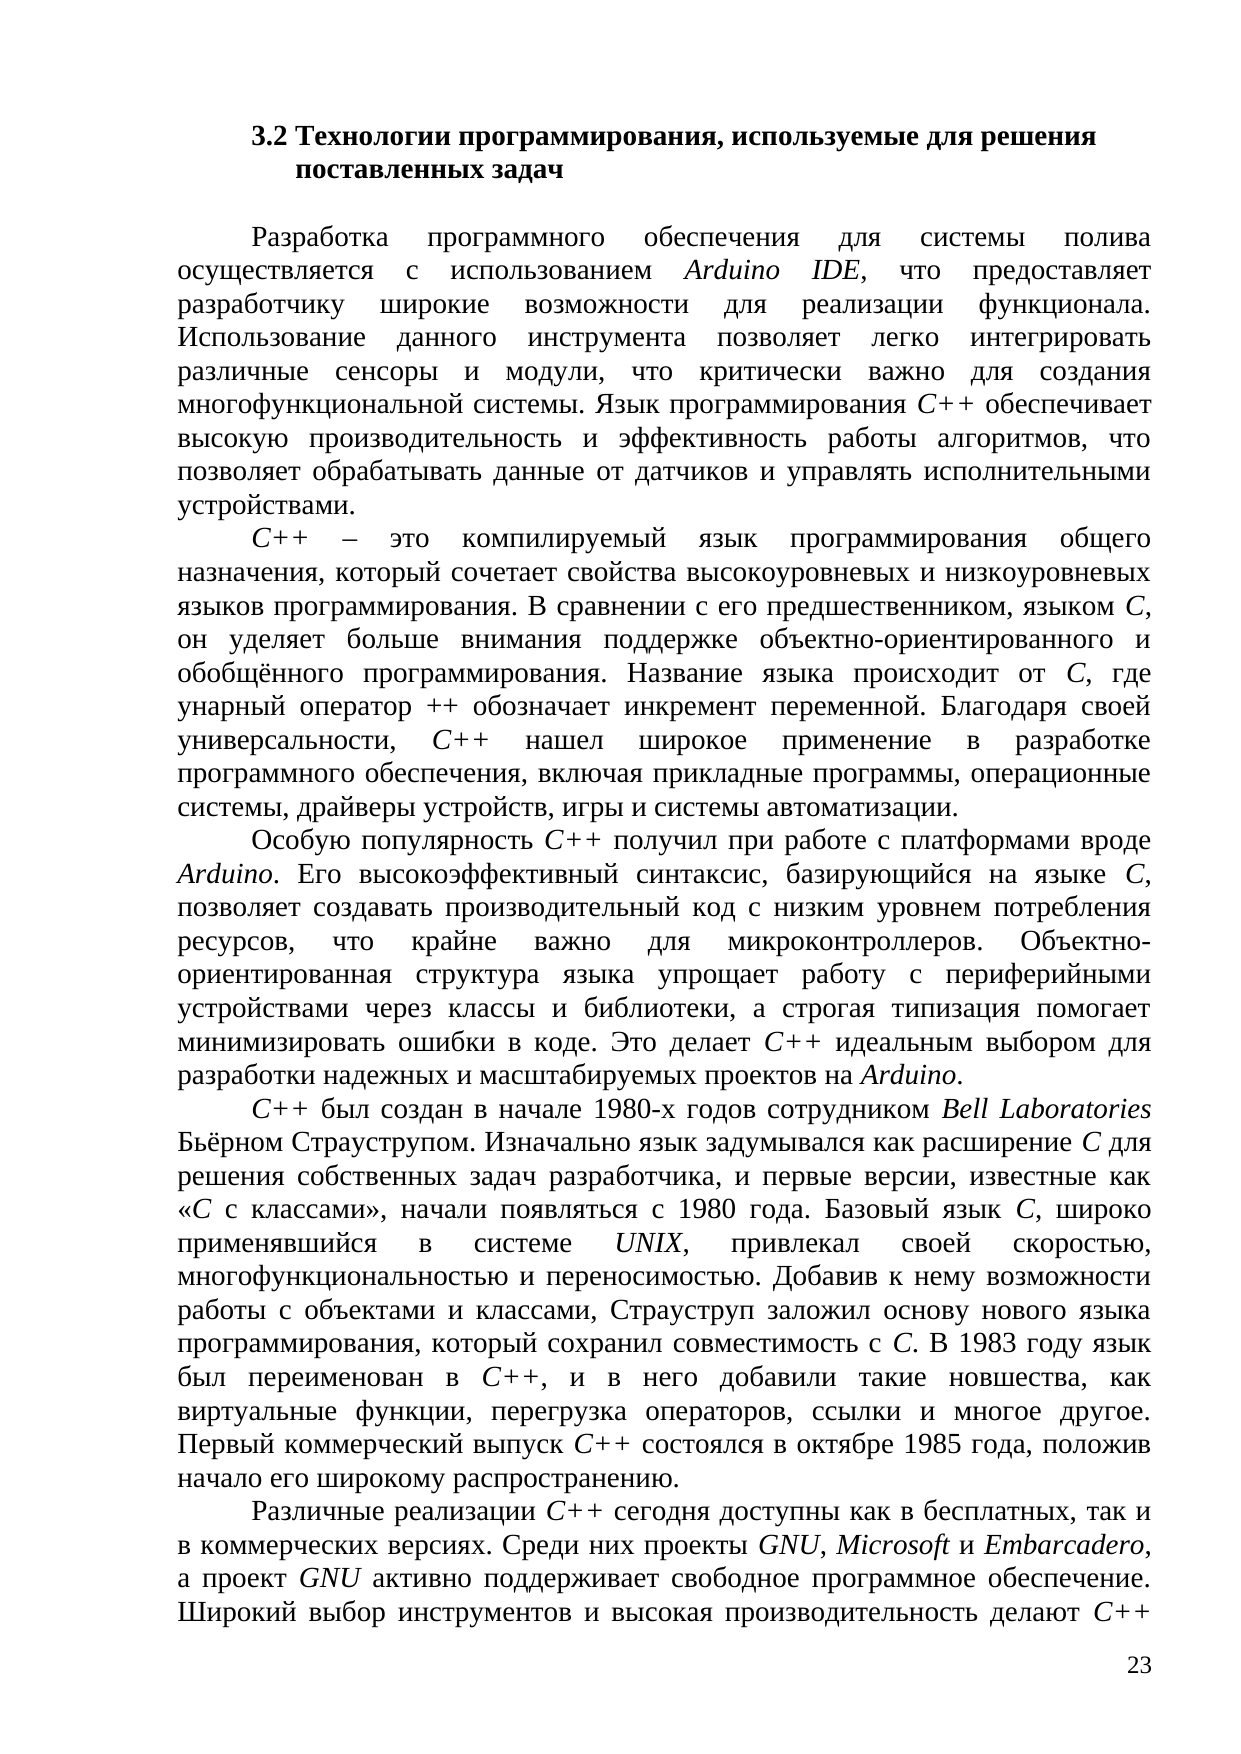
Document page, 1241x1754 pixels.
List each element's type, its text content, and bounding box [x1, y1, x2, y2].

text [177, 1493, 1152, 1627]
text C++ был создан в начале 1980-х годов сотрудником Bell Laboratories Бьёрном Страуструпом. Изначально язык задумывался как расширение C для решения собственных задач разработчика, и первые версии, известные как «C с классами», начали появляться с 1980 года. Базовый язык C, широко применявшийся в системе UNIX, привлекал своей скоростью, многофункциональностью и переносимостью. Добавив к нему возможности работы с объектами и классами, Страуструп заложил основу нового языка программирования, который сохранил совместимость с C. В 1983 году язык был переименован в C++, и в него добавили такие новшества, как виртуальные функции, перегрузка операторов, ссылки и многое другое. Первый коммерческий выпуск C++ состоялся в октябре 1985 года, положив начало его широкому распространению. [177, 1091, 1152, 1493]
list Технологии программирования, используемые для решения поставленных задач [251, 118, 1152, 185]
text Особую популярность C++ получил при работе с платформами вроде Arduino. Его высокоэффективный синтаксис, базирующийся на языке C, позволяет создавать производительный код с низким уровнем потребления ресурсов, что крайне важно для микроконтроллеров. Объектно-ориентированная структура языка упрощает работу с периферийными устройствами через классы и библиотеки, а строгая типизация помогает минимизировать ошибки в коде. Это делает C++ идеальным выбором для разработки надежных и масштабируемых проектов на Arduino. [177, 822, 1152, 1091]
text Разработка программного обеспечения для системы полива осуществляется с использованием Arduino IDE, что предоставляет разработчику широкие возможности для реализации функционала. Использование данного инструмента позволяет легко интегрировать различные сенсоры и модули, что критически важно для создания многофункциональной системы. Язык программирования C++ обеспечивает высокую производительность и эффективность работы алгоритмов, что позволяет обрабатывать данные от датчиков и управлять исполнительными устройствами. [177, 219, 1152, 521]
text C++ – это компилируемый язык программирования общего назначения, который сочетает свойства высокоуровневых и низкоуровневых языков программирования. В сравнении с его предшественником, языком C, он уделяет больше внимания поддержке объектно-ориентированного и обобщённого программирования. Название языка происходит от C, где унарный оператор ++ обозначает инкремент переменной. Благодаря своей универсальности, C++ нашел широкое применение в разработке программного обеспечения, включая прикладные программы, операционные системы, драйверы устройств, игры и системы автоматизации. [177, 521, 1152, 822]
